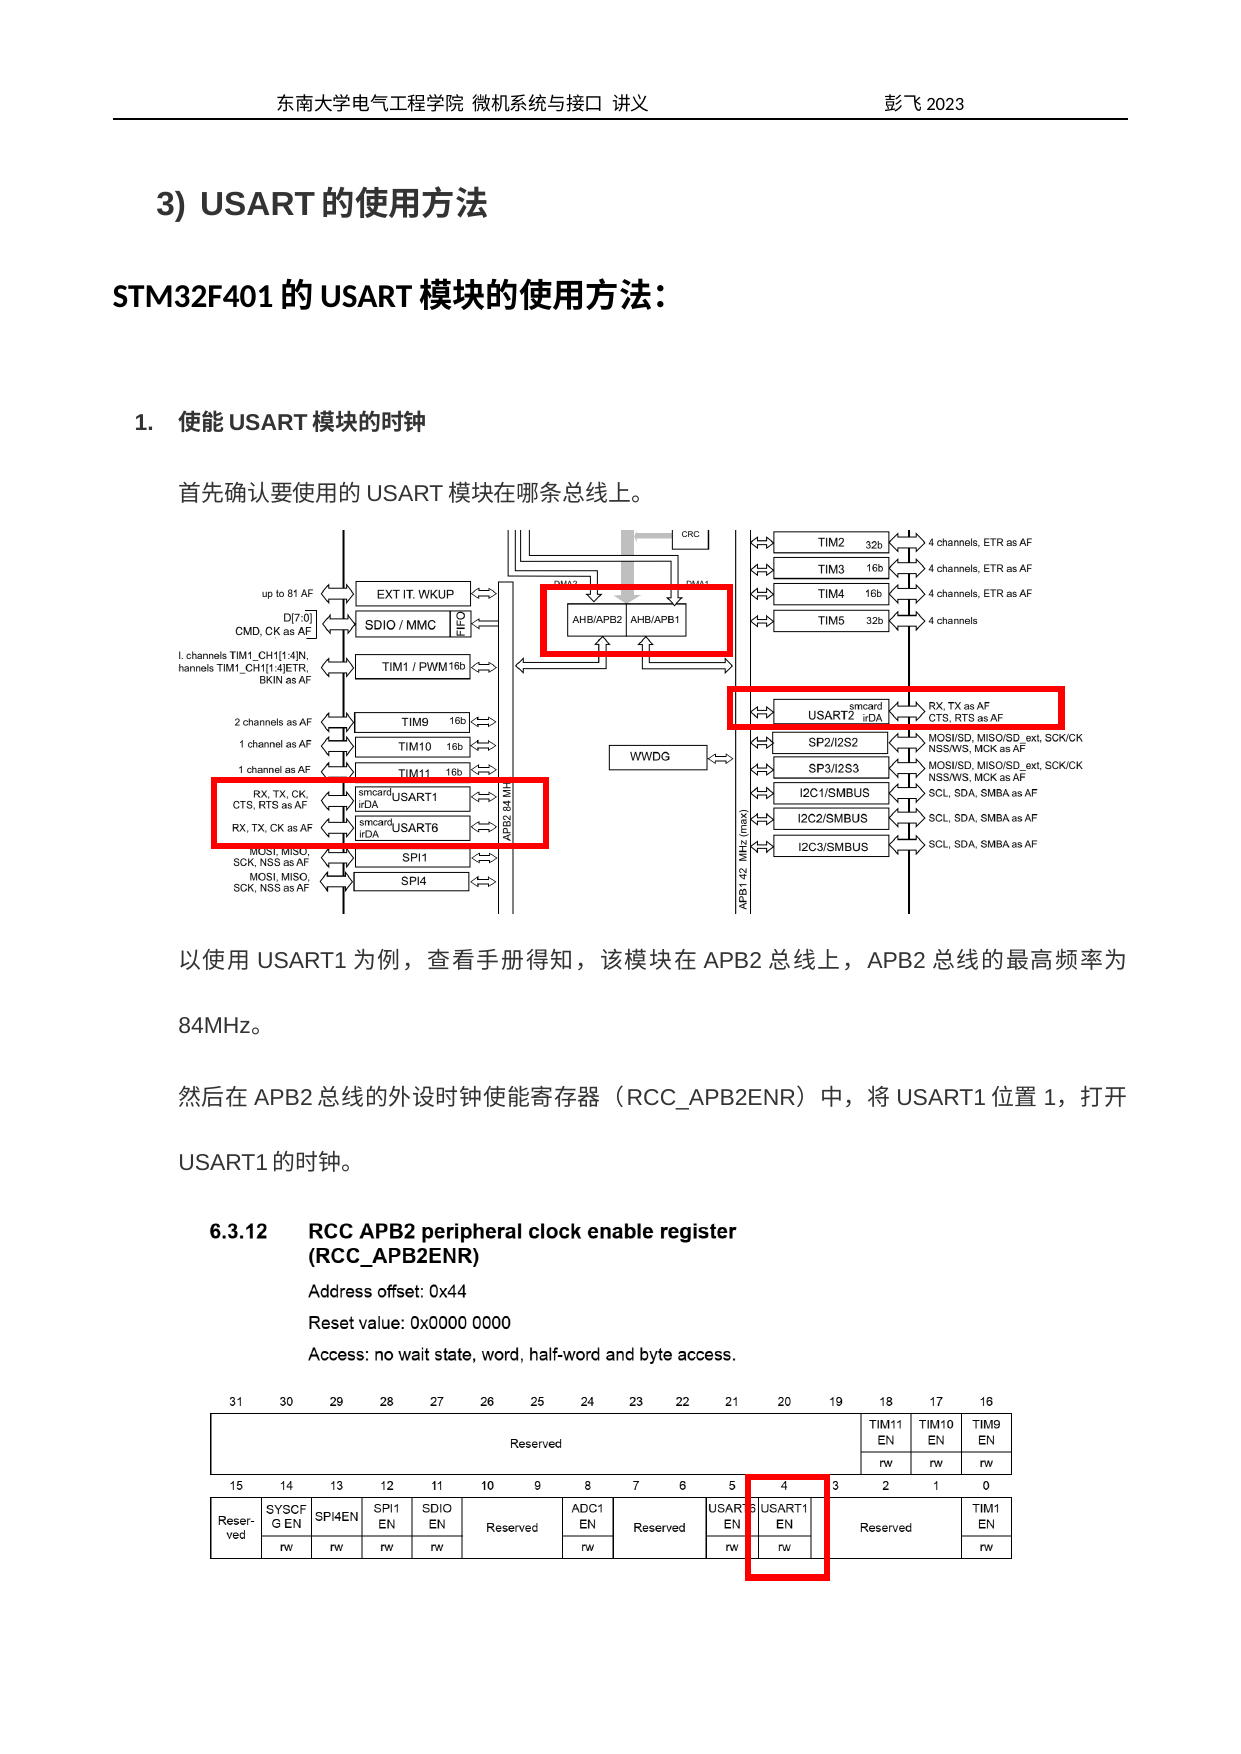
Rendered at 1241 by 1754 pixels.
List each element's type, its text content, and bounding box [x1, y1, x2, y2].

list 以使用USART1为例，查看手册得知，该模块在APB2总线上，APB2总线的最高频率为84MHz。 [178, 926, 1128, 1056]
picture [178, 1198, 1031, 1570]
picture [178, 530, 1089, 914]
list 然后在APB2总线的外设时钟使能寄存器（RCC_APB2ENR）中，将USART1位置1，打开USART1的时钟。 [178, 1062, 1128, 1192]
subtitle USART的使用方法 [156, 168, 1128, 233]
picture [751, 1480, 824, 1570]
list 使能USART模块的时钟 [134, 387, 1128, 452]
list 首先确认要使用的USART模块在哪条总线上。 [178, 459, 1128, 524]
subtitle STM32F401的USART模块的使用方法： [112, 260, 1128, 325]
